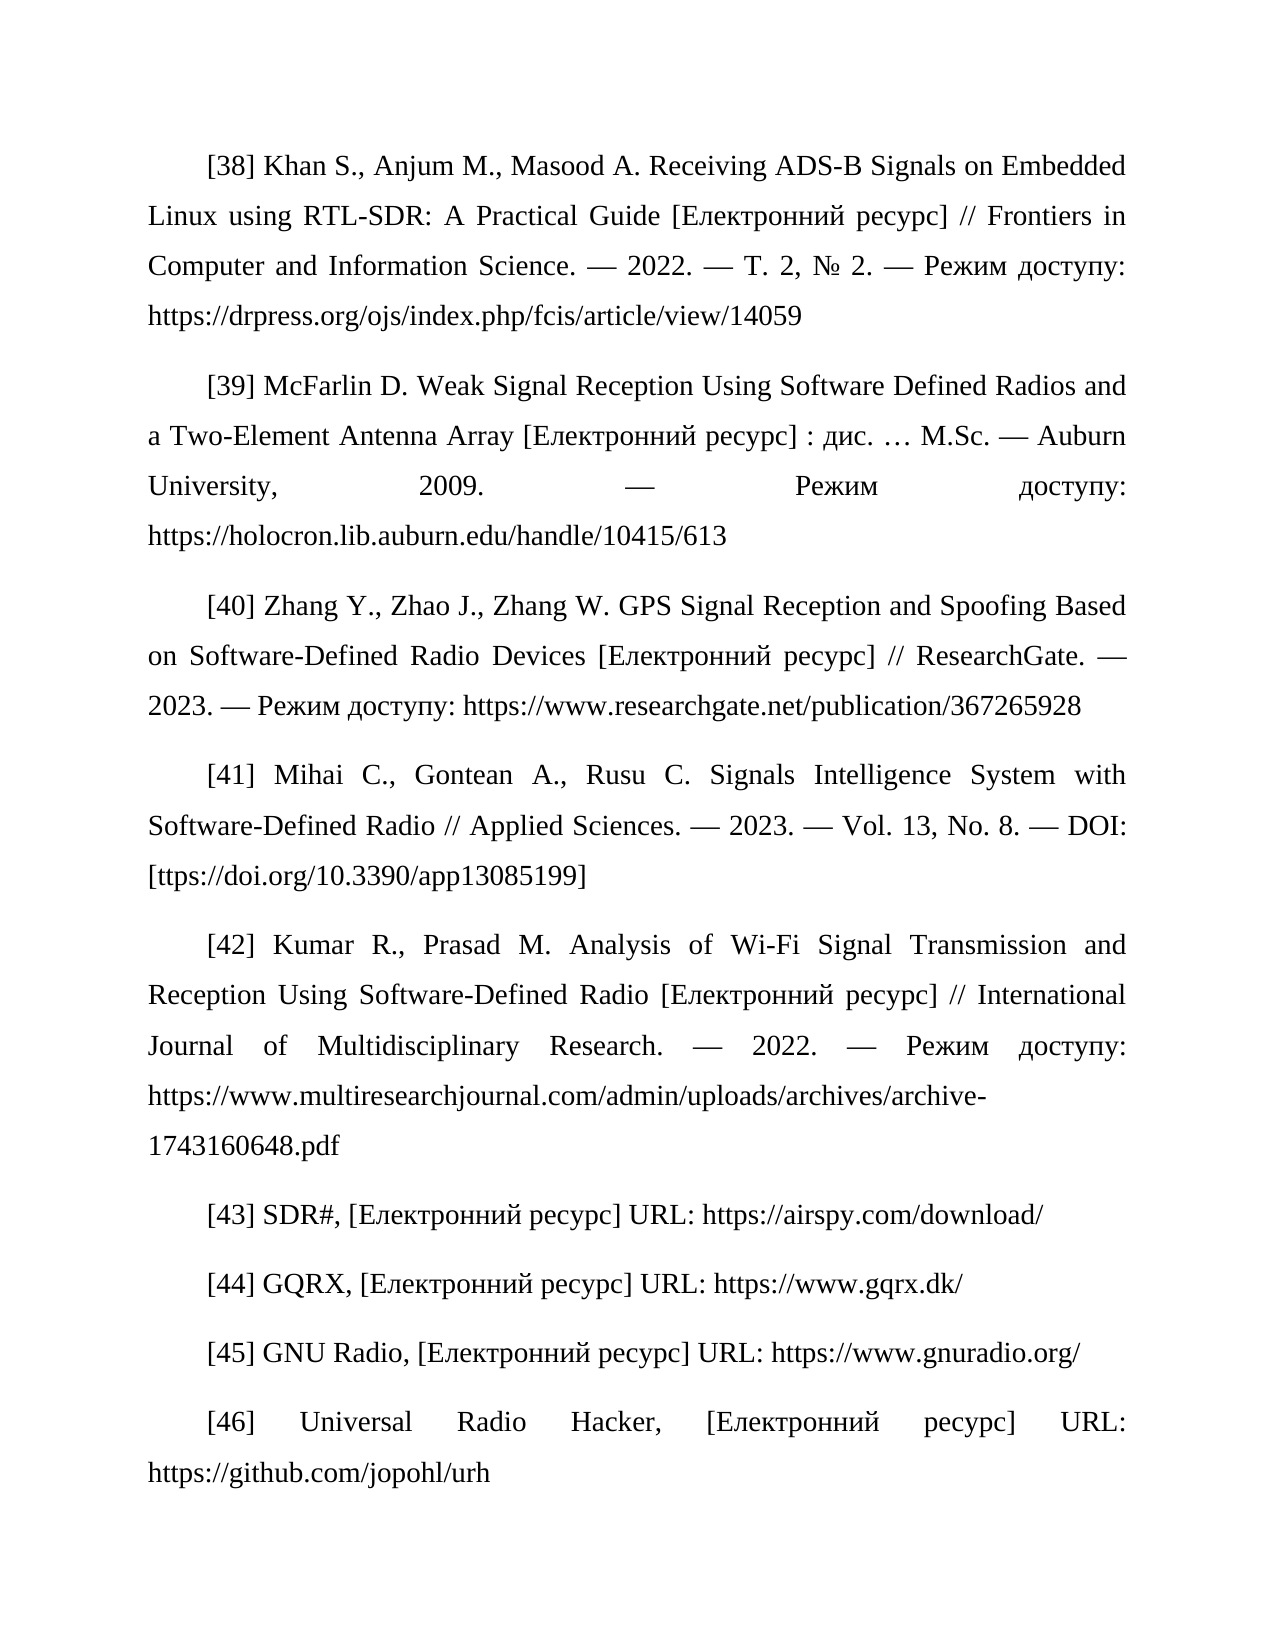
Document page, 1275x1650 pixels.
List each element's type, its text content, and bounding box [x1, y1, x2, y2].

text [41] Mihai C., Gontean A., Rusu C. Signals Intelligence System with Software-Defined Radio // Applied Sciences. — 2023. — Vol. 13, No. 8. — DOI: [ttps://doi.org/10.3390/app13085199] [148, 757, 1127, 891]
text [46] Universal Radio Hacker, [Електронний ресурс] URL: https://github.com/jopohl/urh [148, 1404, 1127, 1488]
text [45] GNU Radio, [Електронний ресурс] URL: https://www.gnuradio.org/ [148, 1335, 1127, 1369]
text [42] Kumar R., Prasad M. Analysis of Wi-Fi Signal Transmission and Reception Using Software-Defined Radio [Електронний ресурс] // International Journal of Multidisciplinary Research. — 2022. — Режим доступу: https://www.multiresearchjournal.com/admin/uploads/archives/archive-1743160648.pdf [148, 927, 1127, 1162]
text [38] Khan S., Anjum M., Masood A. Receiving ADS-B Signals on Embedded Linux using RTL-SDR: A Practical Guide [Електронний ресурс] // Frontiers in Computer and Information Science. — 2022. — Т. 2, № 2. — Режим доступу: https://drpress.org/ojs/index.php/fcis/article/view/14059 [148, 148, 1127, 332]
text [44] GQRX, [Електронний ресурс] URL: https://www.gqrx.dk/ [148, 1266, 1127, 1300]
text [39] McFarlin D. Weak Signal Reception Using Software Defined Radios and a Two-Element Antenna Array [Електронний ресурс] : дис. … M.Sc. — Auburn University, 2009. — Режим доступу: https://holocron.lib.auburn.edu/handle/10415/613 [148, 368, 1127, 552]
text [40] Zhang Y., Zhao J., Zhang W. GPS Signal Reception and Spoofing Based on Software-Defined Radio Devices [Електронний ресурс] // ResearchGate. — 2023. — Режим доступу: https://www.researchgate.net/publication/367265928 [148, 588, 1127, 722]
text [43] SDR#, [Електронний ресурс] URL: https://airspy.com/download/ [148, 1197, 1127, 1231]
